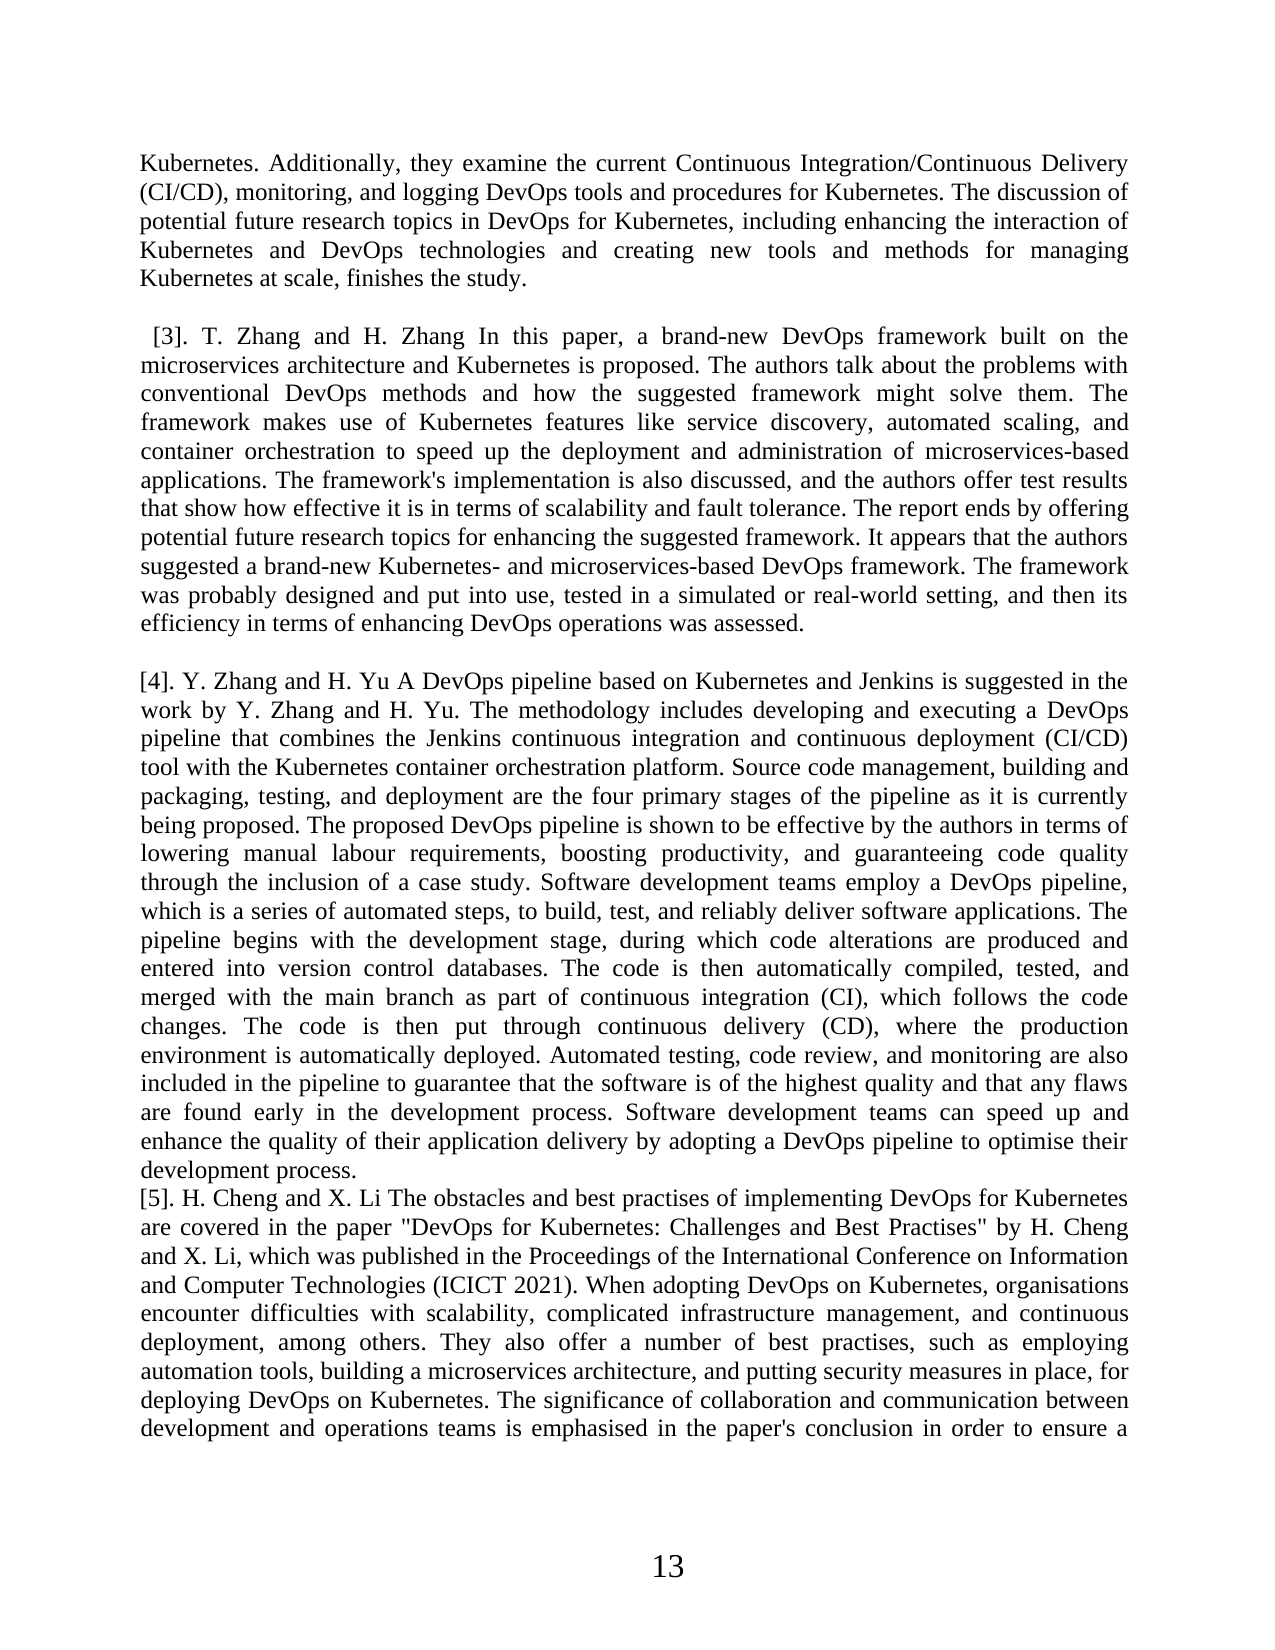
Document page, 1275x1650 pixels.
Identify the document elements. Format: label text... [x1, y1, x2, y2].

text [3]. T. Zhang and H. Zhang In this paper, a brand-new DevOps framework built on the microservices architecture and Kubernetes is proposed. The authors talk about the problems with conventional DevOps methods and how the suggested framework might solve them. The framework makes use of Kubernetes features like service discovery, automated scaling, and container orchestration to speed up the deployment and administration of microservices-based applications. The framework's implementation is also discussed, and the authors offer test results that show how effective it is in terms of scalability and fault tolerance. The report ends by offering potential future research topics for enhancing the suggested framework. It appears that the authors suggested a brand-new Kubernetes- and microservices-based DevOps framework. The framework was probably designed and put into use, tested in a simulated or real-world setting, and then its efficiency in terms of enhancing DevOps operations was assessed. [139, 321, 1129, 637]
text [139, 1183, 1129, 1442]
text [139, 148, 1129, 292]
text [4]. Y. Zhang and H. Yu A DevOps pipeline based on Kubernetes and Jenkins is suggested in the work by Y. Zhang and H. Yu. The methodology includes developing and executing a DevOps pipeline that combines the Jenkins continuous integration and continuous deployment (CI/CD) tool with the Kubernetes container orchestration platform. Source code management, building and packaging, testing, and deployment are the four primary stages of the pipeline as it is currently being proposed. The proposed DevOps pipeline is shown to be effective by the authors in terms of lowering manual labour requirements, boosting productivity, and guaranteeing code quality through the inclusion of a case study. Software development teams employ a DevOps pipeline, which is a series of automated steps, to build, test, and reliably deliver software applications. The pipeline begins with the development stage, during which code alterations are produced and entered into version control databases. The code is then automatically compiled, tested, and merged with the main branch as part of continuous integration (CI), which follows the code changes. The code is then put through continuous delivery (CD), where the production environment is automatically deployed. Automated testing, code review, and monitoring are also included in the pipeline to guarantee that the software is of the highest quality and that any flaws are found early in the development process. Software development teams can speed up and enhance the quality of their application delivery by adopting a DevOps pipeline to optimise their development process. [139, 666, 1129, 1183]
